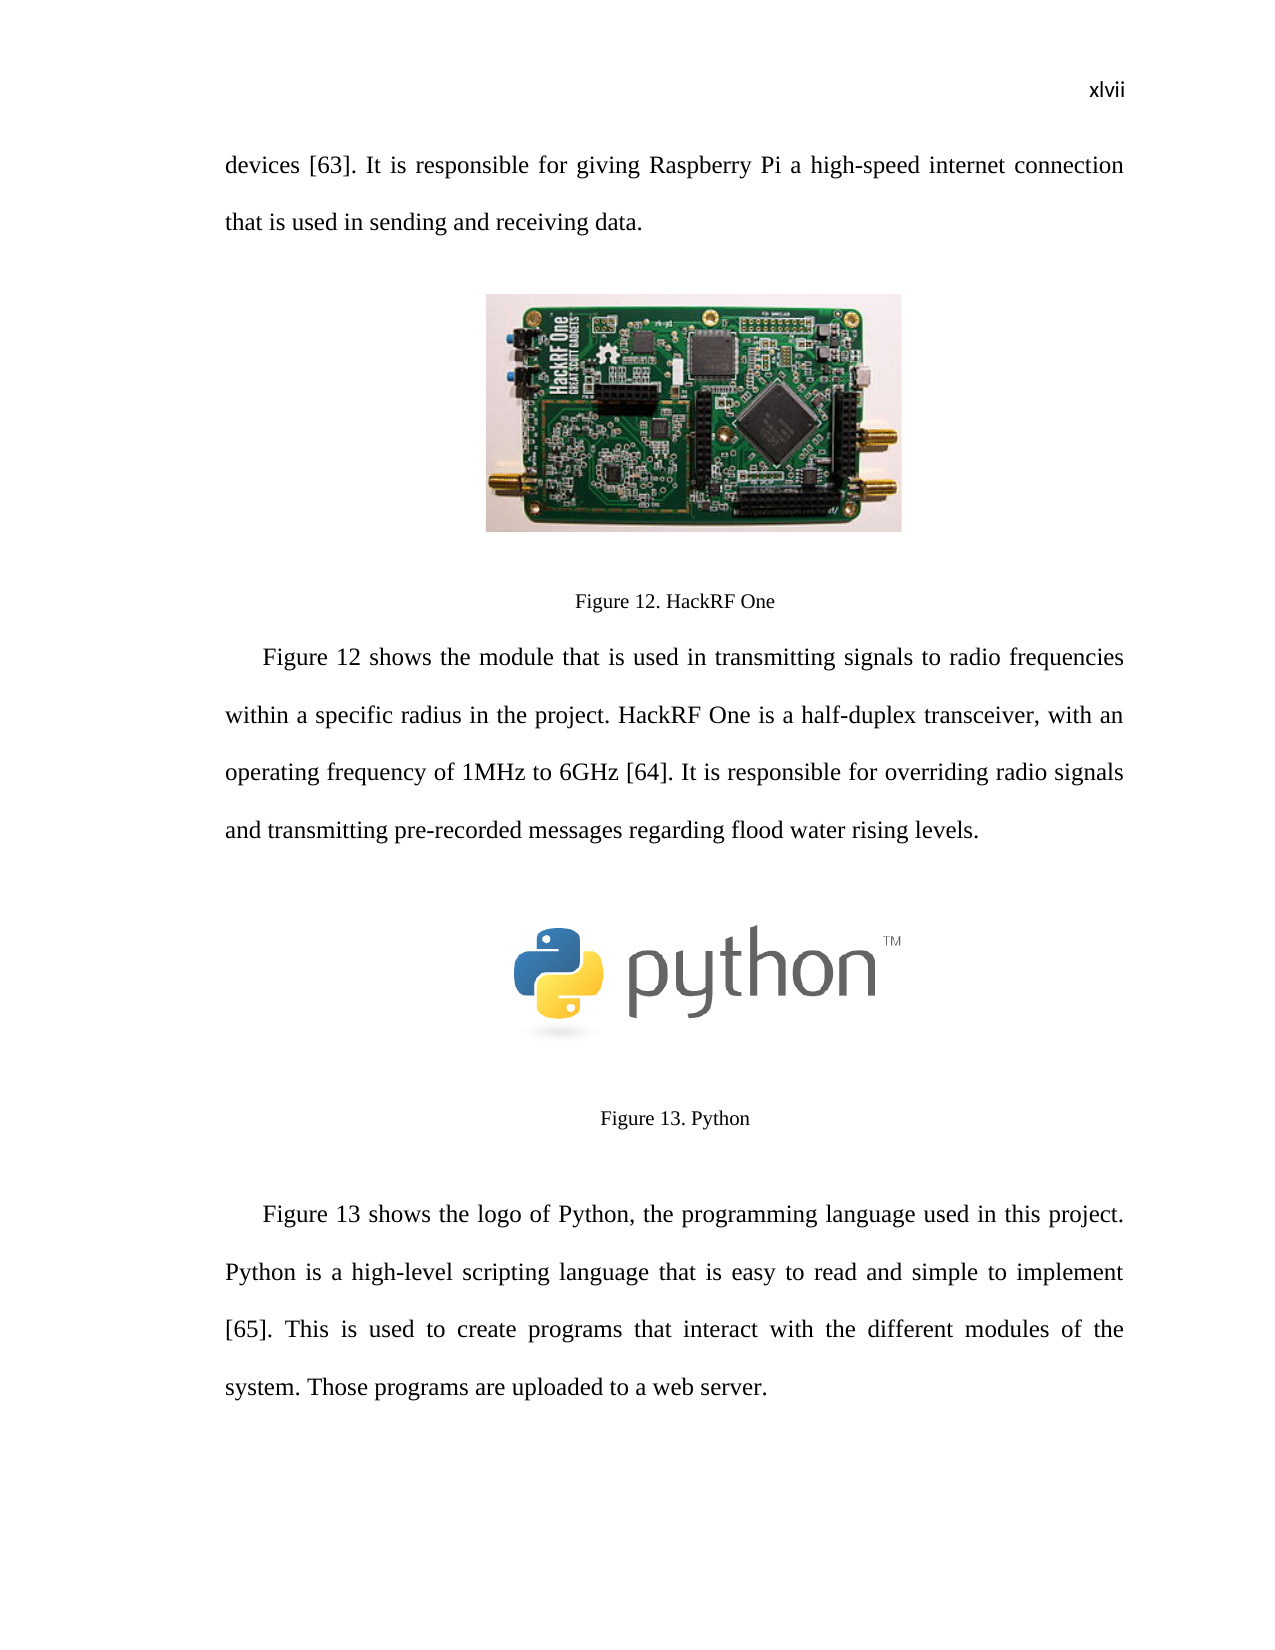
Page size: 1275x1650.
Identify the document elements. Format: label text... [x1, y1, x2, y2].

subtitle Figure 12. HackRF One [225, 589, 1125, 613]
picture [485, 294, 902, 532]
text Figure 12 shows the module that is used in transmitting signals to radio frequencies within a specific radius in the project. HackRF One is a half-duplex transceiver, with an operating frequency of 1MHz to 6GHz [64]. It is responsible for overriding radio signals and transmitting pre-recorded messages regarding flood water rising levels. [225, 642, 1125, 843]
text Figure 13 shows the logo of Python, the programming language used in this project. Python is a high-level scripting language that is easy to read and simple to implement [65]. This is used to create programs that interact with the different modules of the system. Those programs are uploaded to a web server. [225, 1199, 1125, 1401]
picture [449, 901, 938, 1067]
subtitle Figure 13. Python [225, 1105, 1125, 1129]
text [225, 179, 1125, 236]
